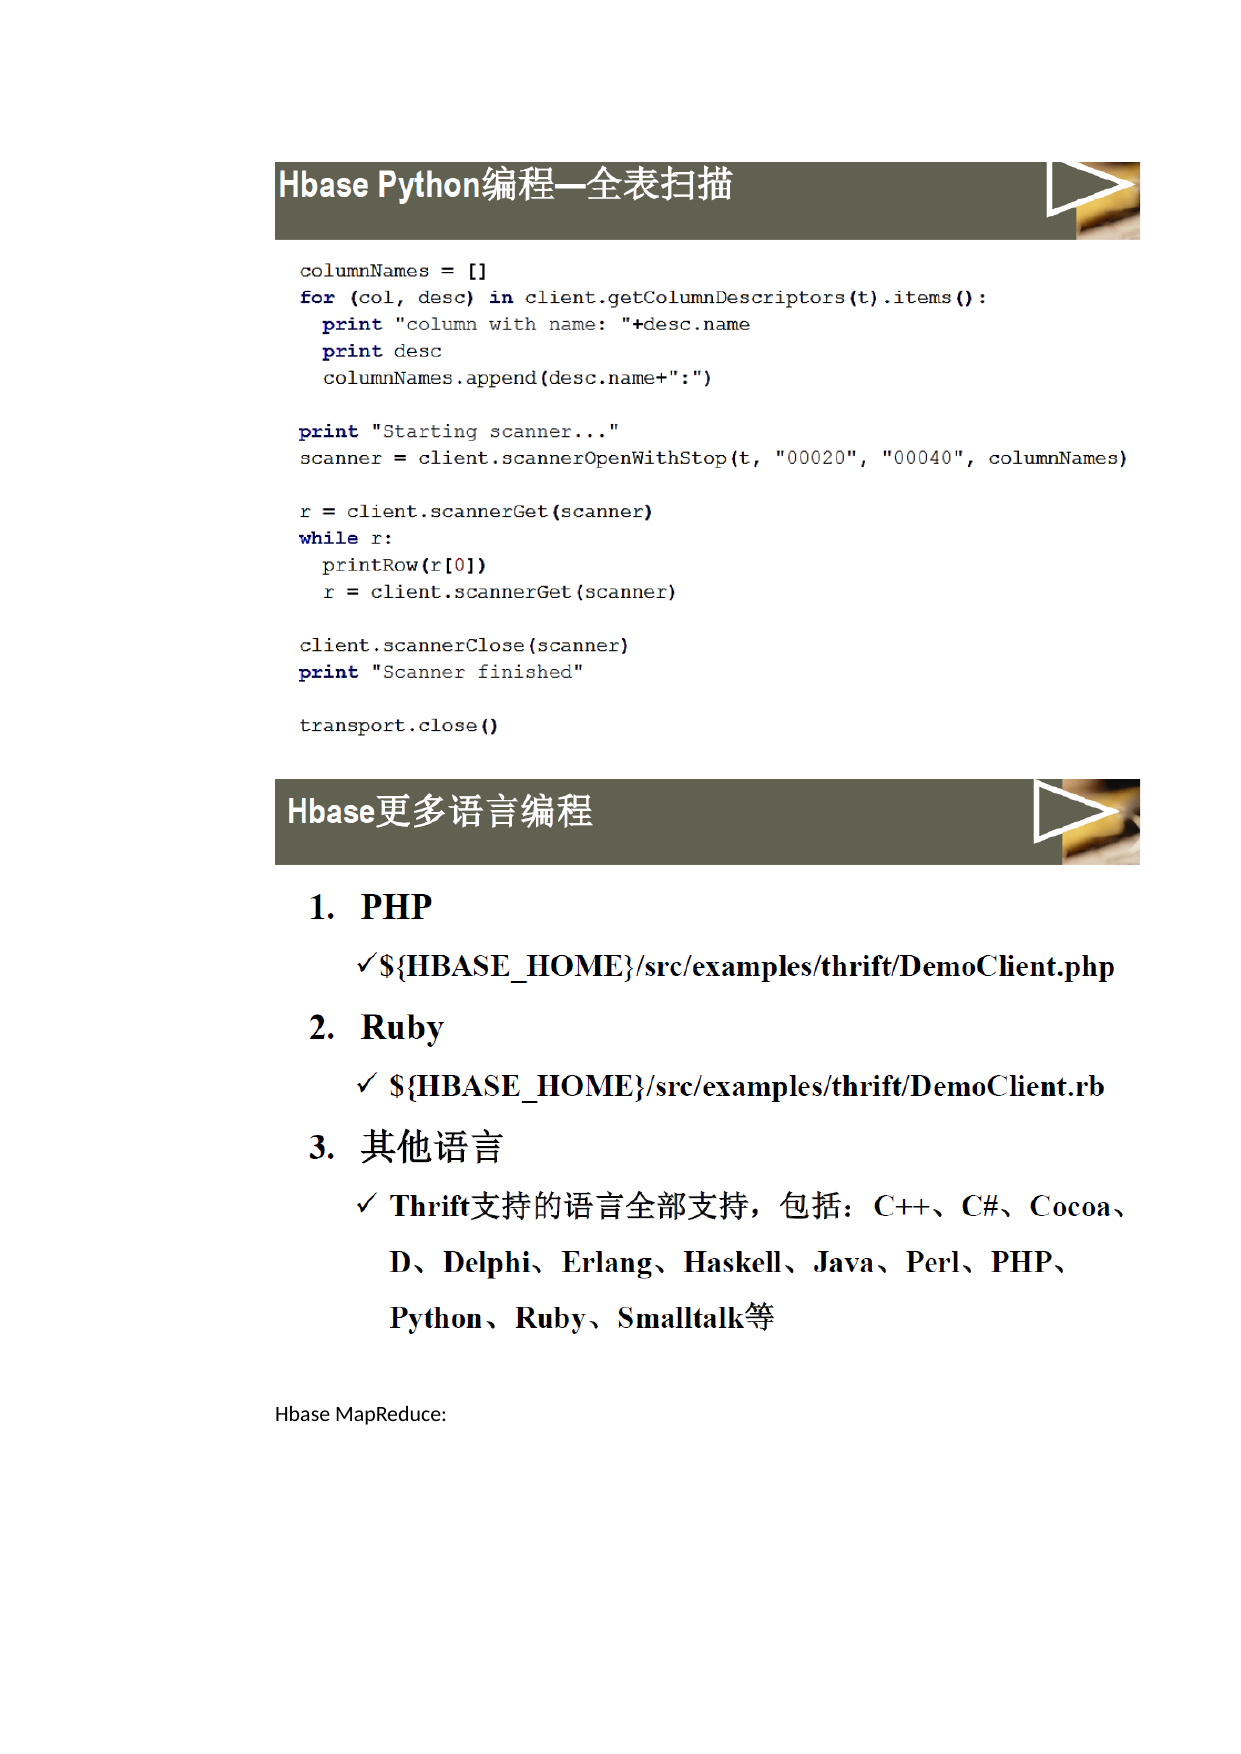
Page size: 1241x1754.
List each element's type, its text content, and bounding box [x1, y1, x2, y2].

text Hbase MapReduce: [275, 1397, 1053, 1429]
picture [275, 779, 1141, 1350]
picture [275, 162, 1141, 747]
